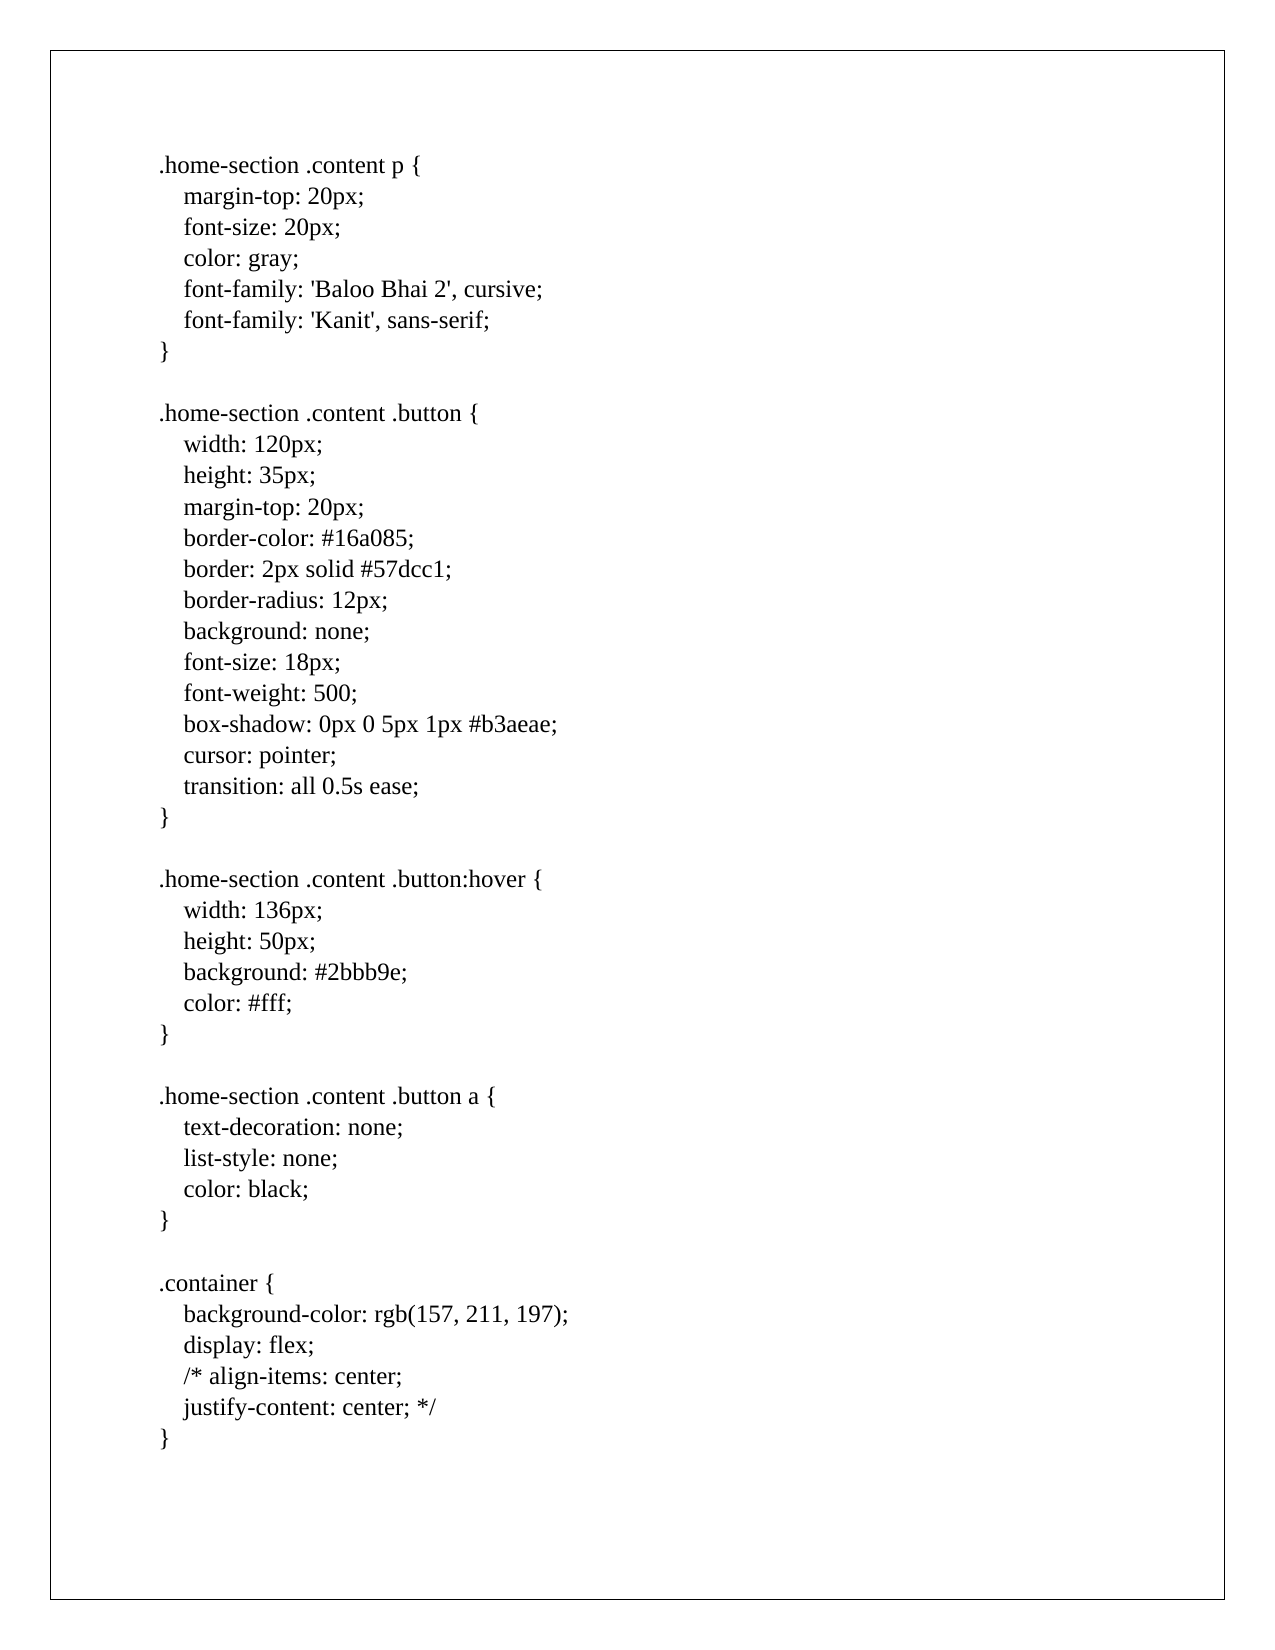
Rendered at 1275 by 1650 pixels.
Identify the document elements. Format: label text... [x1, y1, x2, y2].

text justify-content: center; */ [158, 1392, 1125, 1421]
text background: none; [158, 616, 1125, 644]
text text-decoration: none; [158, 1112, 1125, 1141]
text } [158, 336, 1125, 365]
text color: gray; [158, 243, 1125, 272]
text margin-top: 20px; [158, 492, 1125, 520]
text .container { [158, 1268, 1125, 1296]
text margin-top: 20px; [158, 181, 1125, 210]
text box-shadow: 0px 0 5px 1px #b3aeae; [158, 709, 1125, 738]
text font-weight: 500; [158, 678, 1125, 707]
text .home-section .content .button a { [158, 1081, 1125, 1110]
text display: flex; [158, 1330, 1125, 1358]
text .home-section .content p { [158, 150, 1125, 179]
text font-size: 20px; [158, 212, 1125, 241]
text background-color: rgb(157, 211, 197); [158, 1299, 1125, 1327]
text width: 136px; [158, 895, 1125, 924]
text color: black; [158, 1174, 1125, 1203]
text } [158, 1206, 1125, 1234]
text color: #fff; [158, 988, 1125, 1017]
text /* align-items: center; [158, 1361, 1125, 1389]
text border-color: #16a085; [158, 523, 1125, 551]
text .home-section .content .button { [158, 398, 1125, 427]
text cursor: pointer; [158, 740, 1125, 769]
text height: 50px; [158, 926, 1125, 955]
text .home-section .content .button:hover { [158, 864, 1125, 893]
text } [158, 802, 1125, 831]
text font-family: 'Kanit', sans-serif; [158, 305, 1125, 334]
text transition: all 0.5s ease; [158, 771, 1125, 800]
text border-radius: 12px; [158, 585, 1125, 613]
text font-family: 'Baloo Bhai 2', cursive; [158, 274, 1125, 303]
text font-size: 18px; [158, 647, 1125, 676]
text width: 120px; [158, 429, 1125, 458]
text } [158, 1019, 1125, 1048]
text list-style: none; [158, 1143, 1125, 1172]
text } [158, 1423, 1125, 1452]
text height: 35px; [158, 461, 1125, 489]
text border: 2px solid #57dcc1; [158, 554, 1125, 582]
text background: #2bbb9e; [158, 957, 1125, 986]
